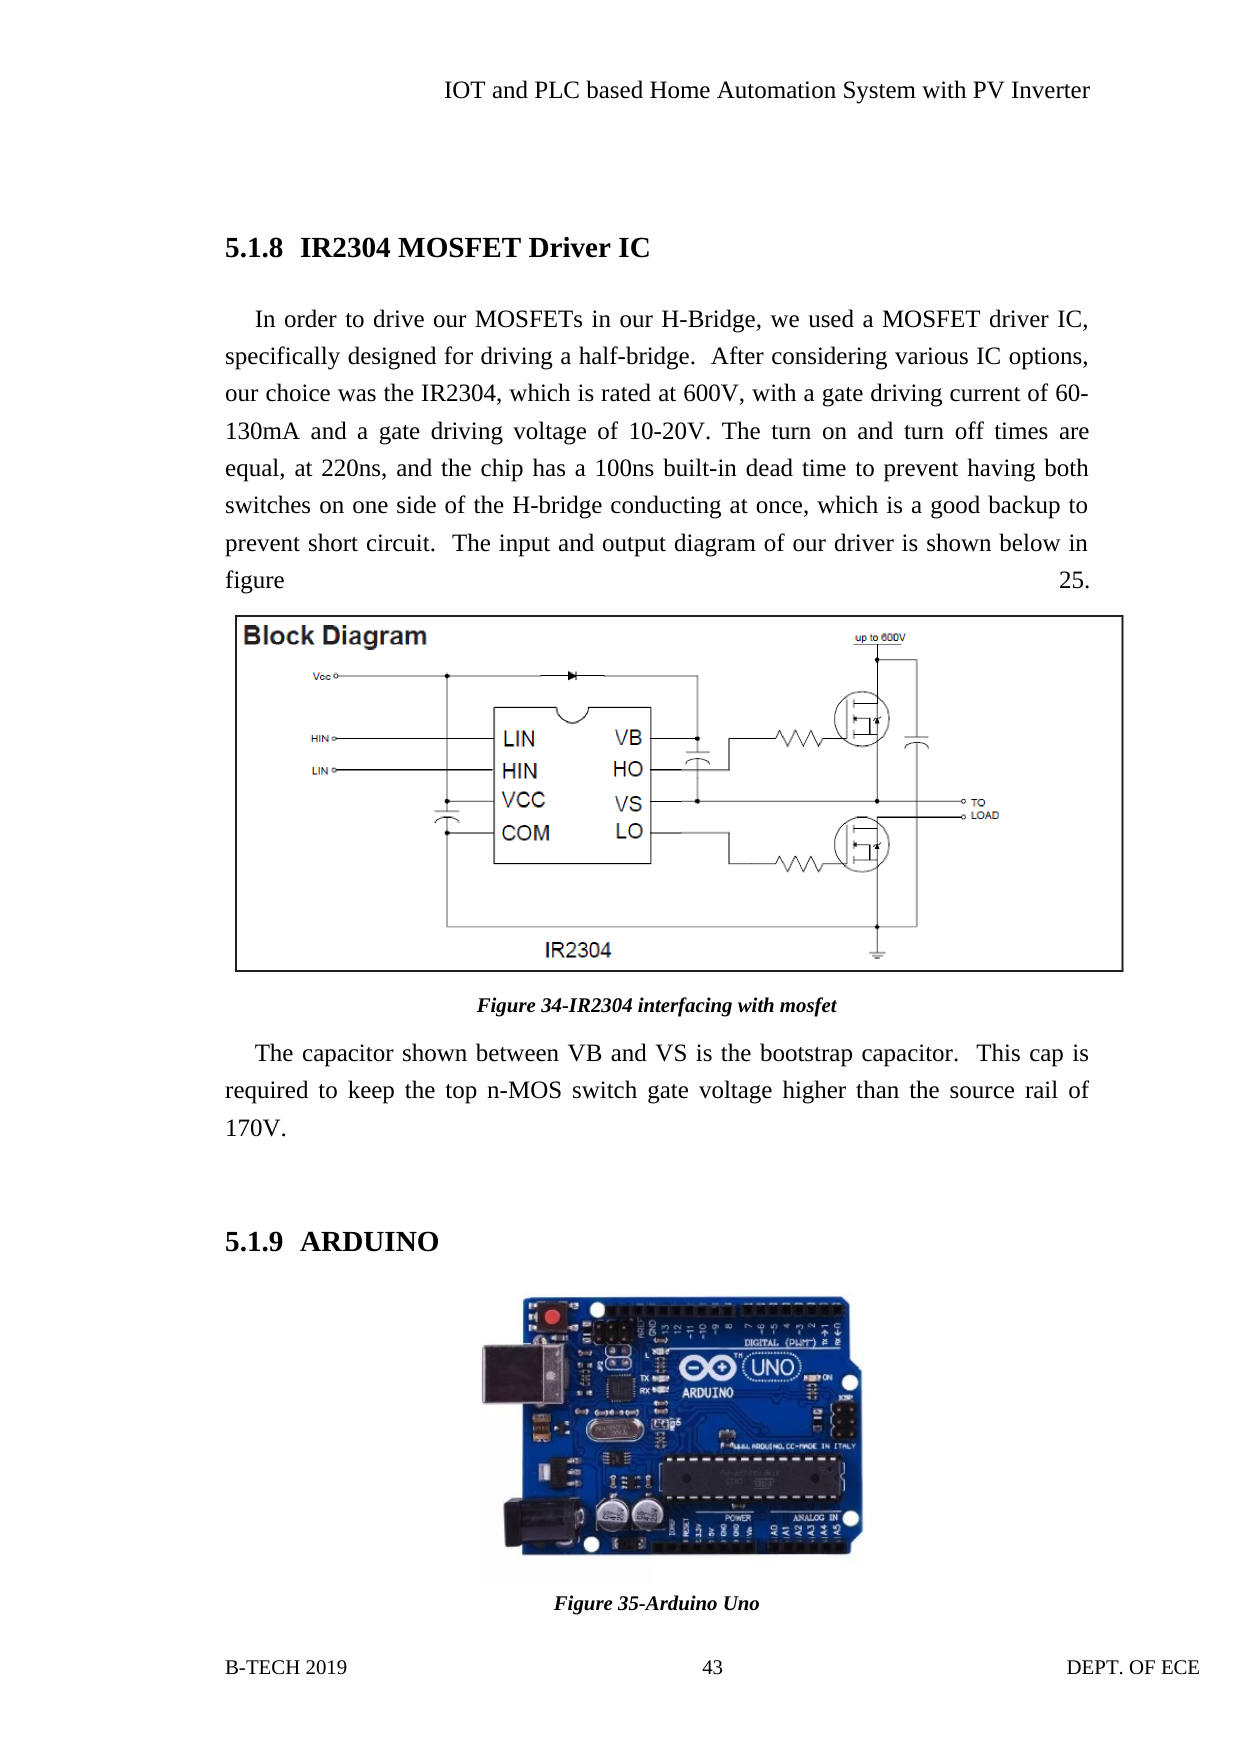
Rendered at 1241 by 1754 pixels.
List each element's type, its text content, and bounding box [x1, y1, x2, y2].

text The capacitor shown between VB and VS is the bootstrap capacitor. This cap is required to keep the top n-MOS switch gate voltage higher than the source rail of 170V. [225, 1038, 1090, 1141]
subtitle IR2304 MOSFET Driver IC [225, 231, 1090, 264]
text Figure 35-Arduino Uno [225, 1591, 1090, 1615]
picture [225, 602, 1142, 985]
text Figure 34-IR2304 interfacing with mosfet [225, 993, 1090, 1017]
picture [479, 1260, 866, 1583]
text In order to drive our MOSFETs in our H-Bridge, we used a MOSFET driver IC, specifically designed for driving a half-bridge. After considering various IC options, our choice was the IR2304, which is rated at 600V, with a gate driving current of 60-130mA and a gate driving voltage of 10-20V. The turn on and turn off times are equal, at 220ns, and the chip has a 100ns built-in dead time to prevent having both switches on one side of the H-bridge conducting at once, which is a good backup to prevent short circuit. The input and output diagram of our driver is shown below in figure 25. [225, 304, 1090, 602]
subtitle ARDUINO [225, 1224, 1090, 1258]
